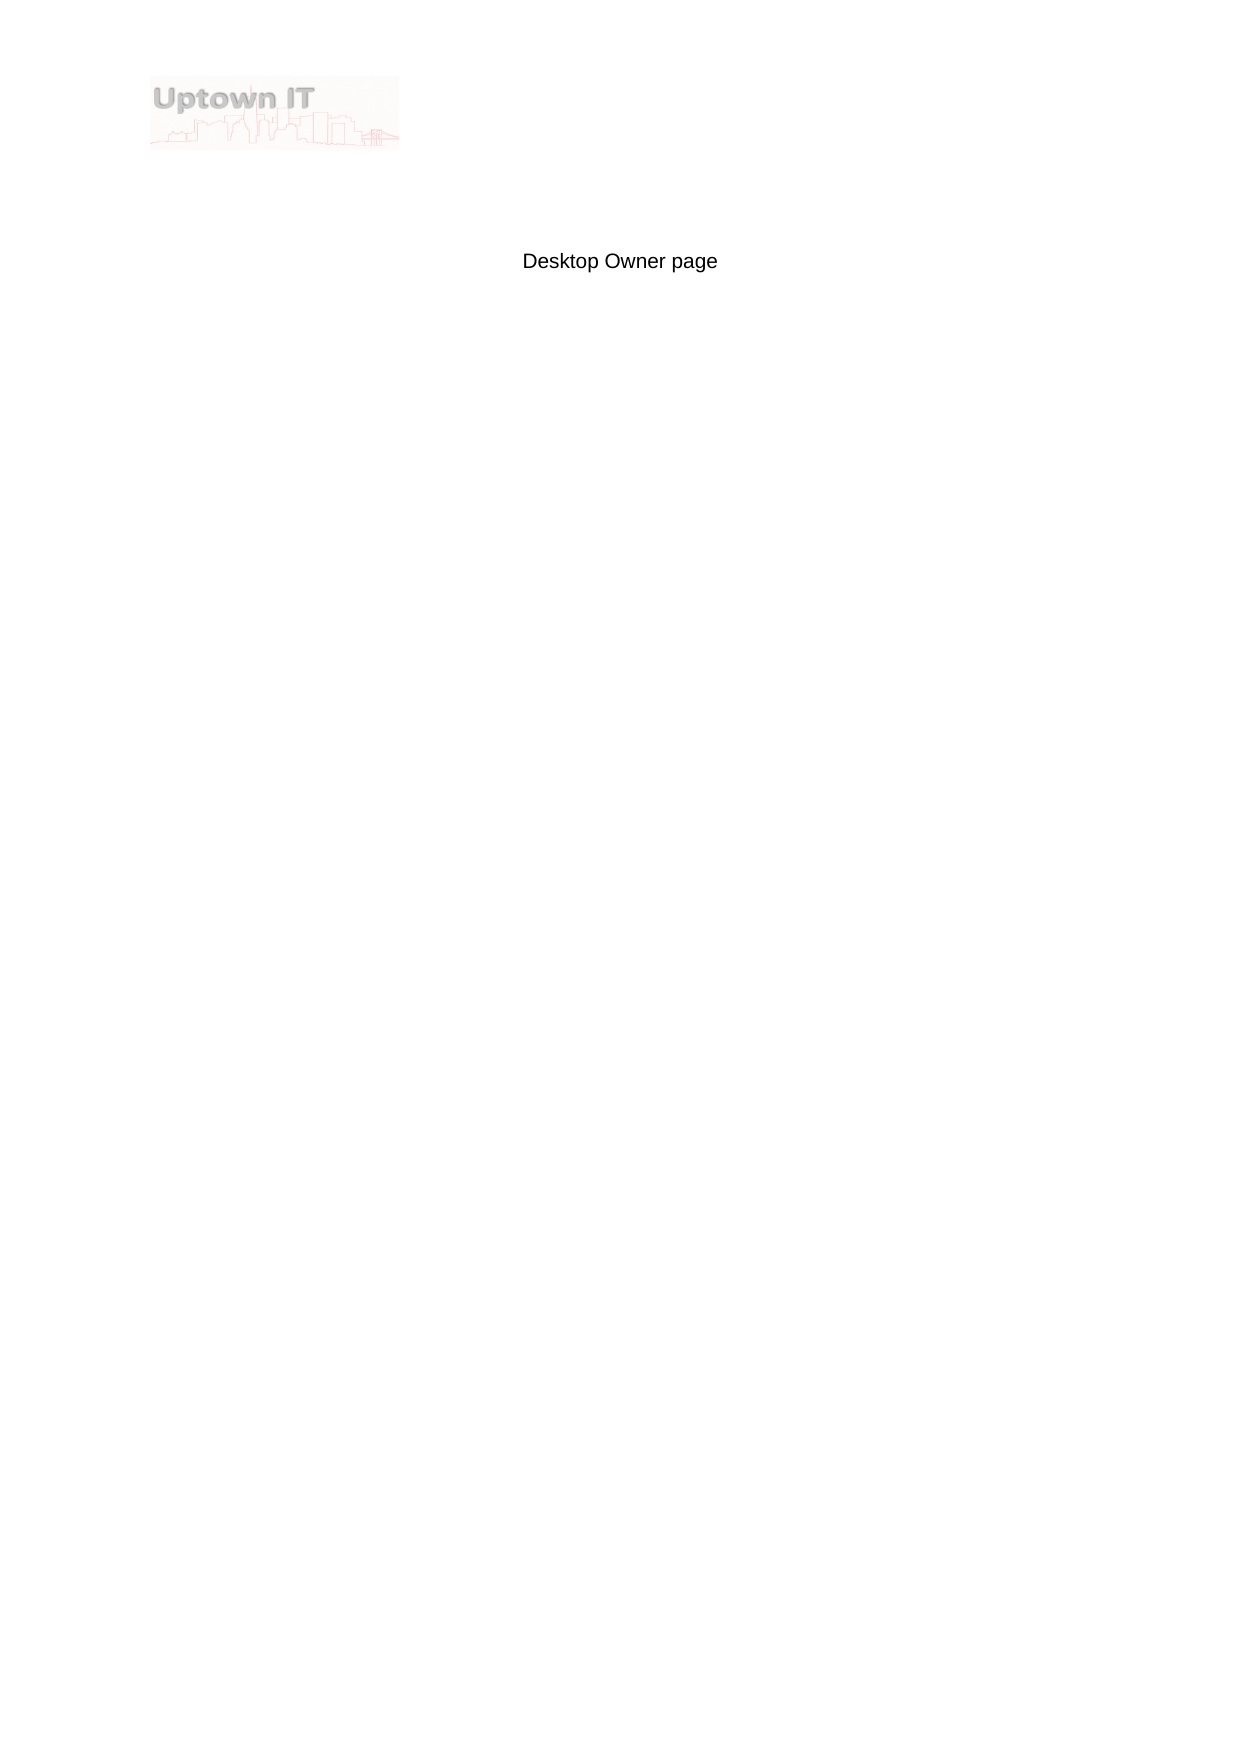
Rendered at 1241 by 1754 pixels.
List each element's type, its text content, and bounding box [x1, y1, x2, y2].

picture [150, 73, 400, 153]
text Desktop Owner page [150, 249, 1090, 273]
